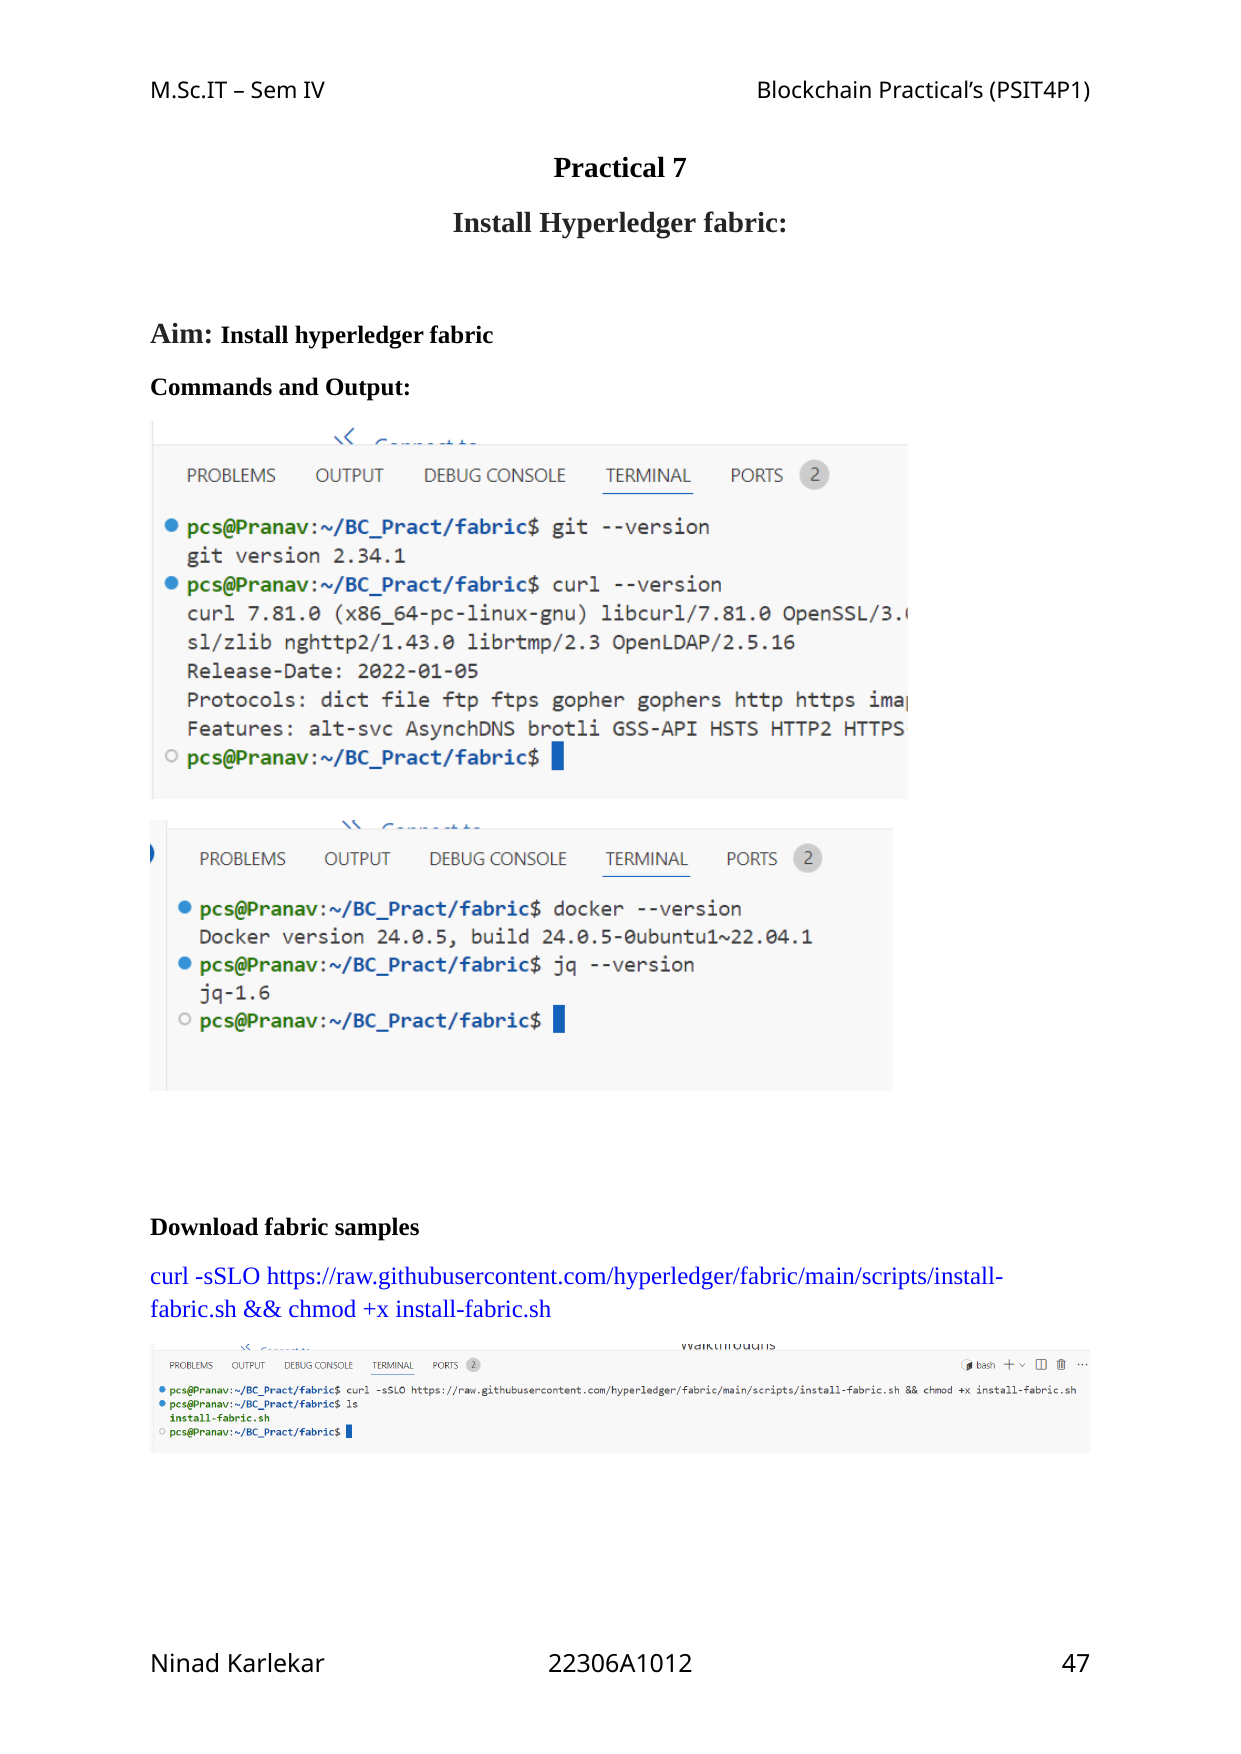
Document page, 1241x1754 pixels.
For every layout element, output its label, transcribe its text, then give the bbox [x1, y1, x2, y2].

text Commands and Output: [150, 372, 1090, 401]
text Download fabric samples [150, 1212, 1090, 1241]
picture [150, 1344, 1091, 1453]
text Aim: Install hyperledger fabric [150, 317, 1090, 350]
picture [150, 421, 908, 799]
text curl -sSLO https://raw.githubusercontent.com/hyperledger/fabric/main/scripts/install-fabric.sh && chmod +x install-fabric.sh [150, 1261, 1090, 1323]
text Install Hyperledger fabric: [150, 206, 1090, 239]
text Practical 7 [150, 150, 1090, 183]
picture [150, 820, 893, 1091]
